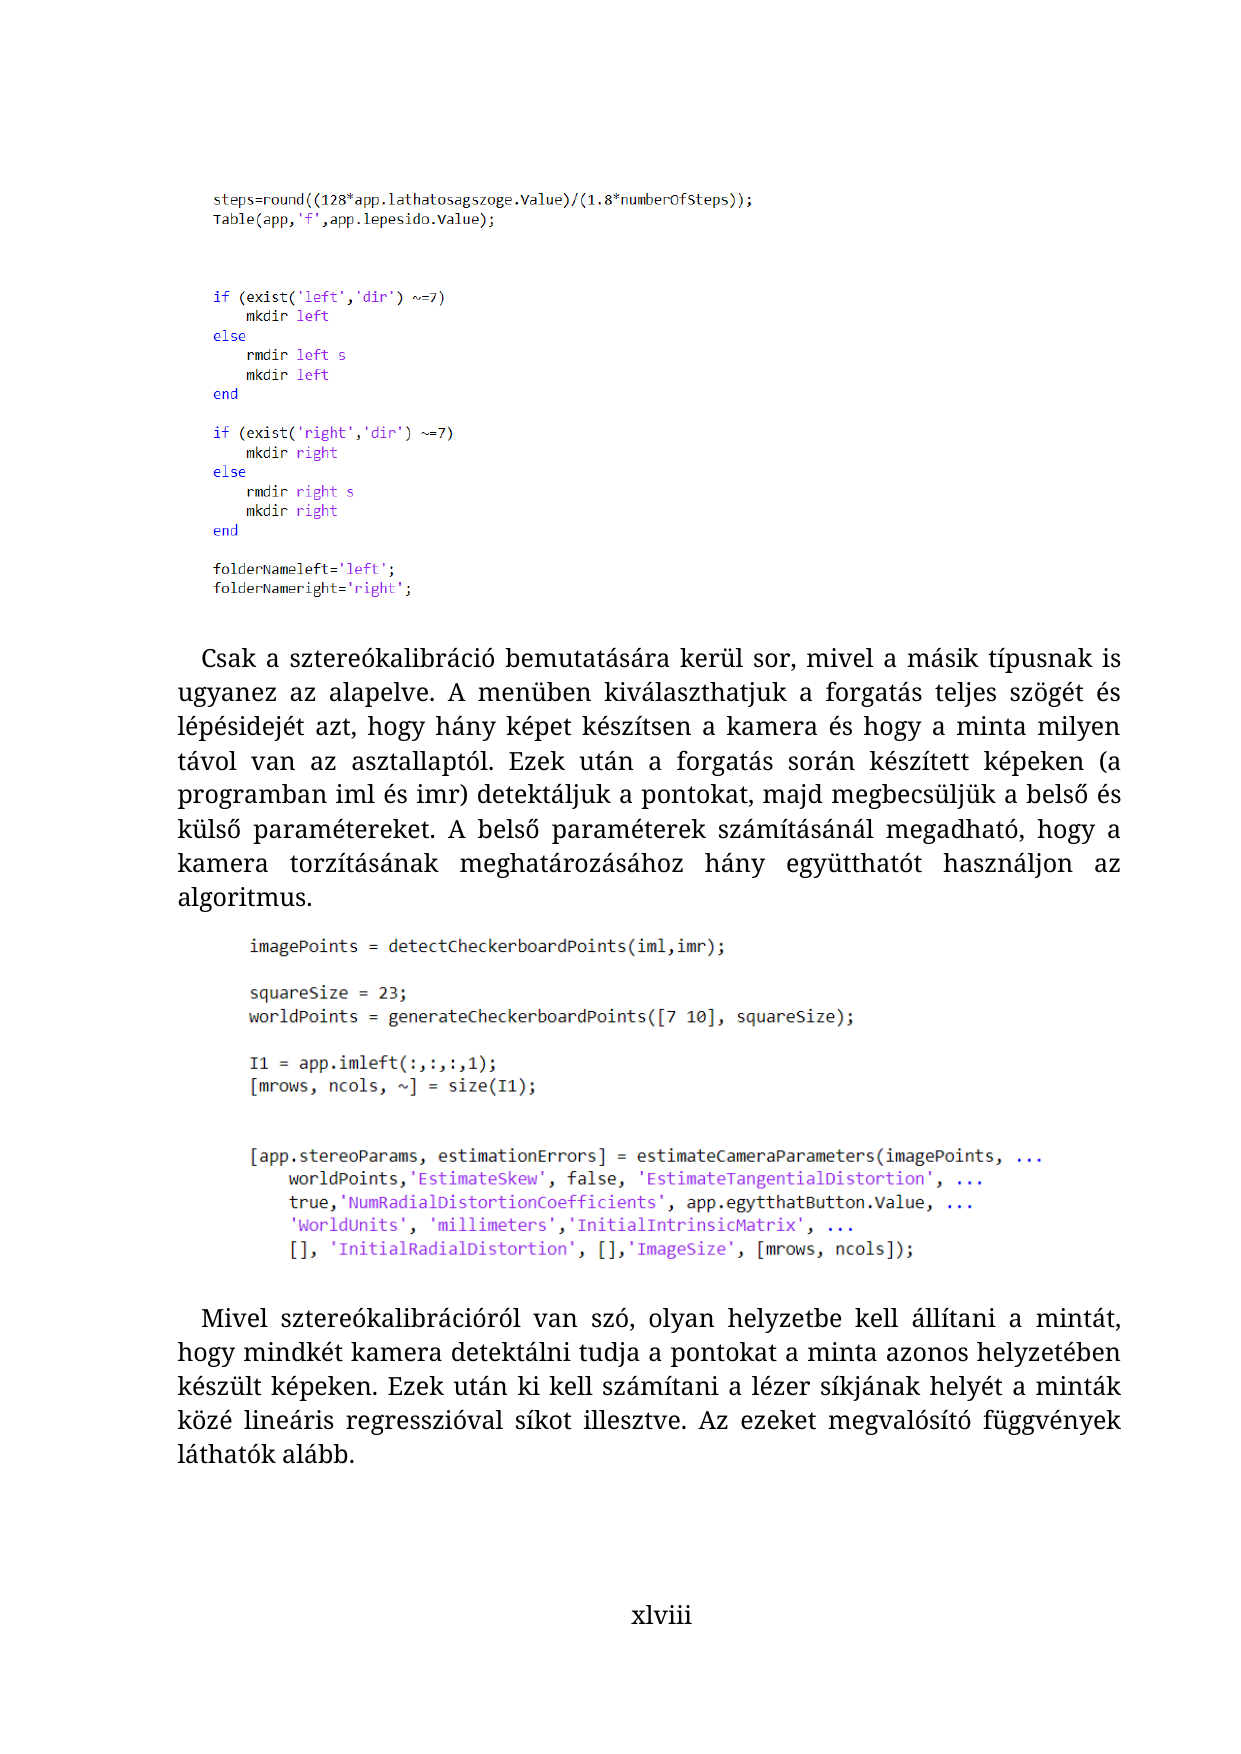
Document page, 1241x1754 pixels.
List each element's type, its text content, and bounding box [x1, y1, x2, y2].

picture [200, 186, 830, 637]
text Csak a sztereókalibráció bemutatására kerül sor, mivel a másik típusnak is ugyanez az alapelve. A menüben kiválaszthatjuk a forgatás teljes szögét és lépésidejét azt, hogy hány képet készítsen a kamera és hogy a minta milyen távol van az asztallaptól. Ezek után a forgatás során készített képeken (a programban iml és imr) detektáljuk a pontokat, majd megbecsüljük a belső és külső paramétereket. A belső paraméterek számításánál megadható, hogy a kamera torzításának meghatározásához hány együtthatót használjon az algoritmus. [177, 641, 1122, 913]
text Mivel sztereókalibrációról van szó, olyan helyzetbe kell állítani a mintát, hogy mindkét kamera detektálni tudja a pontokat a minta azonos helyzetében készült képeken. Ezek után ki kell számítani a lézer síkjának helyét a minták közé lineáris regresszióval síkot illesztve. Az ezeket megvalósító függvények láthatók alább. [177, 1301, 1122, 1471]
picture [200, 917, 1146, 1297]
